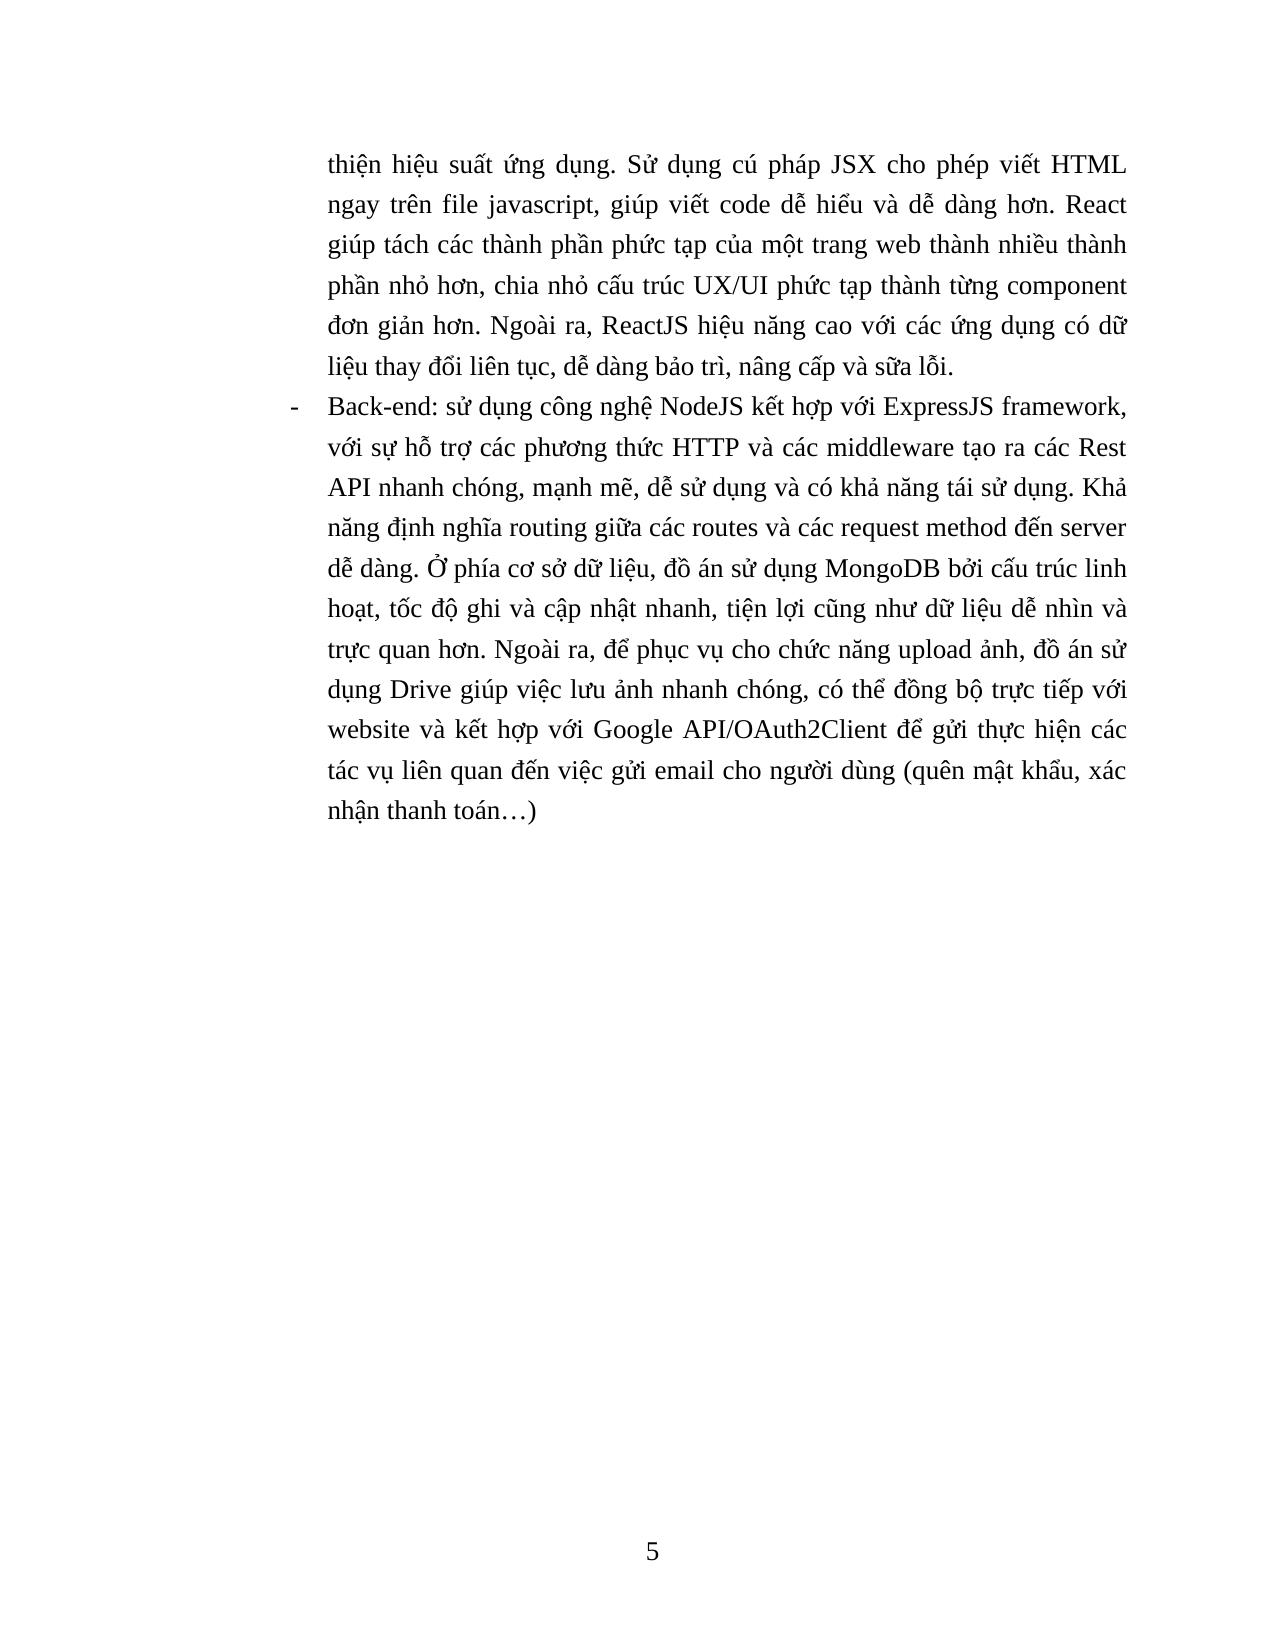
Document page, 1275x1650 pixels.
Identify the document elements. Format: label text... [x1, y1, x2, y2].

list Back-end: sử dụng công nghệ NodeJS kết hợp với ExpressJS framework, với sự hỗ trợ các phương thức HTTP và các middleware tạo ra các Rest API nhanh chóng, mạnh mẽ, dễ sử dụng và có khả năng tái sử dụng. Khả năng định nghĩa routing giữa các routes và các request method đến server dễ dàng. Ở phía cơ sở dữ liệu, đồ án sử dụng MongoDB bởi cấu trúc linh hoạt, tốc độ ghi và cập nhật nhanh, tiện lợi cũng như dữ liệu dễ nhìn và trực quan hơn. Ngoài ra, để phục vụ cho chức năng upload ảnh, đồ án sử dụng Drive giúp việc lưu ảnh nhanh chóng, có thể đồng bộ trực tiếp với website và kết hợp với Google API/OAuth2Client để gửi thực hiện các tác vụ liên quan đến việc gửi email cho người dùng (quên mật khẩu, xác nhận thanh toán…) [290, 390, 1127, 826]
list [290, 148, 1127, 381]
